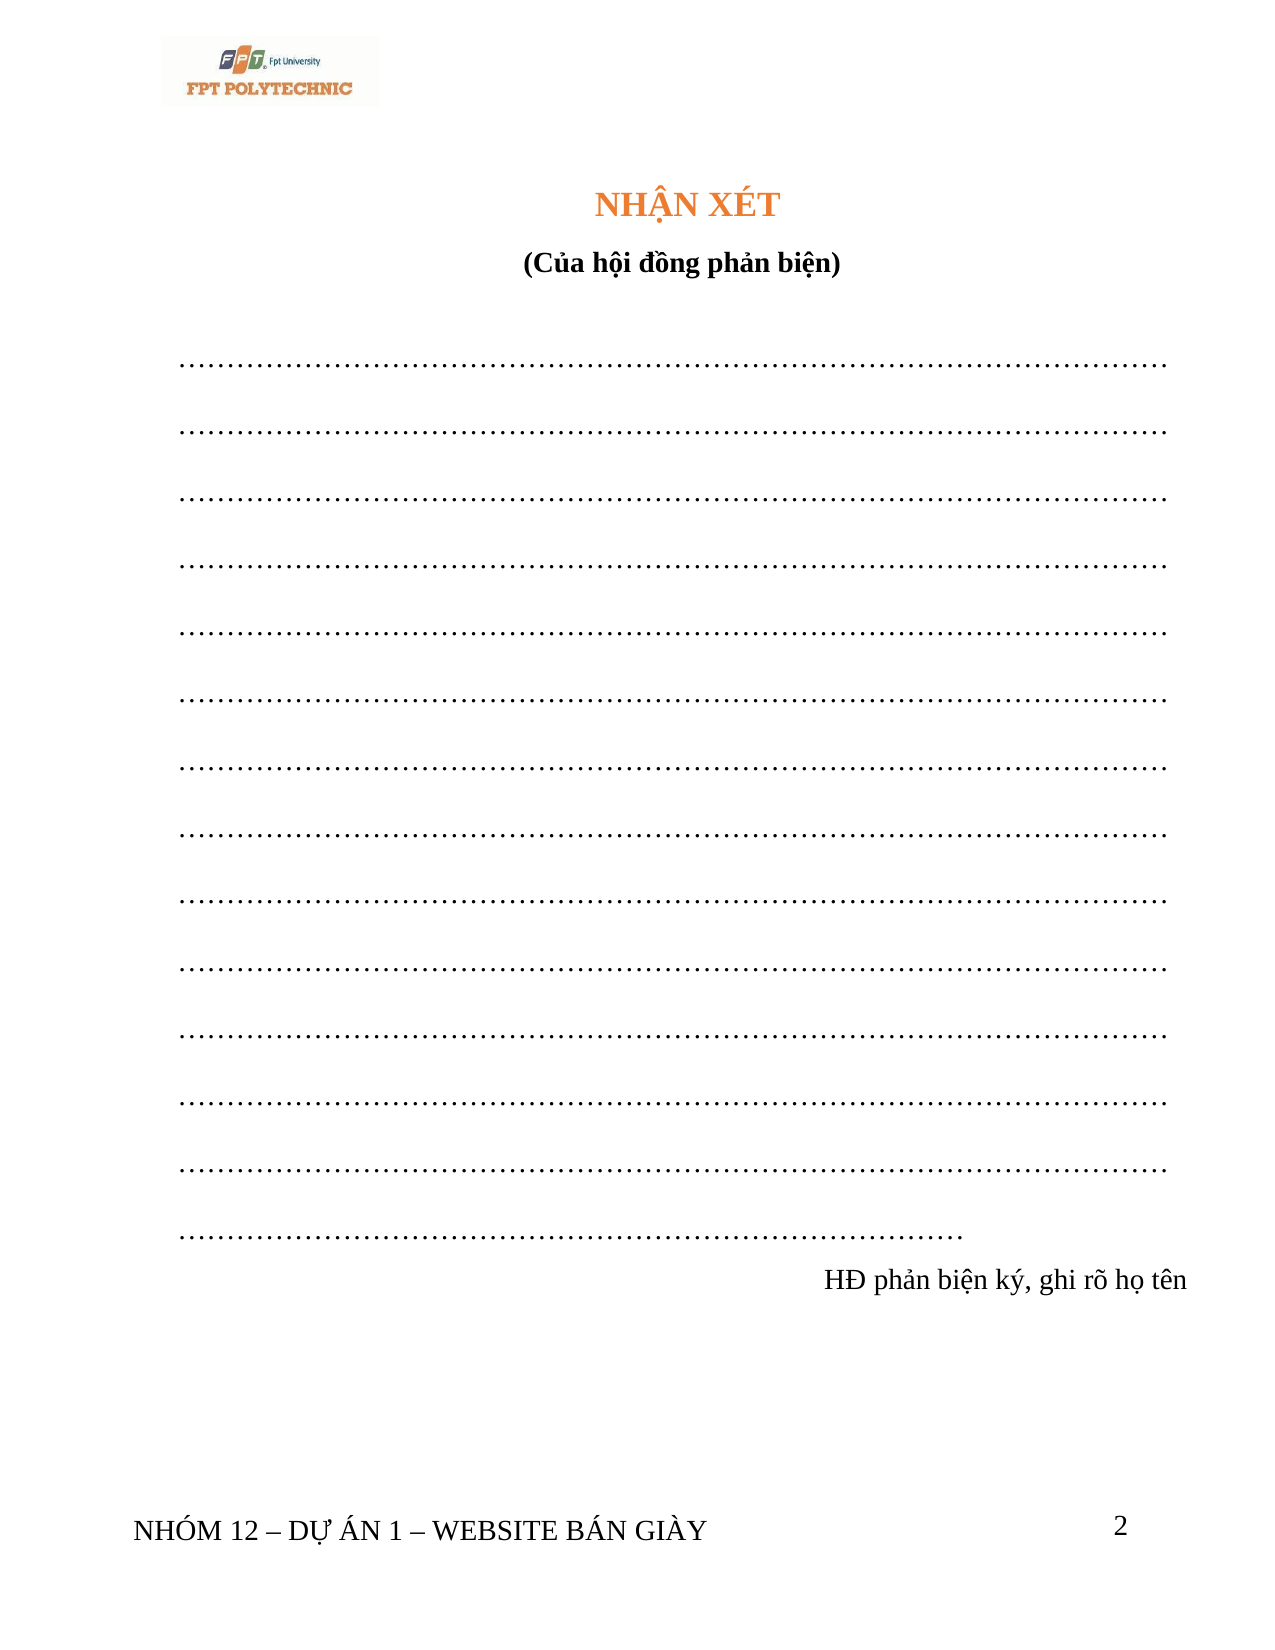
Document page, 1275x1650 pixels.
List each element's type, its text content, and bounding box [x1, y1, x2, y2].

text ………………………………………………………………………………………… [177, 608, 1198, 642]
picture [160, 36, 379, 107]
text ………………………………………………………………………………………… [177, 944, 1198, 977]
text ………………………………………………………………………………………… [177, 1011, 1198, 1044]
text ………………………………………………………………………………………… [177, 675, 1198, 709]
text ………………………………………………………………………………………… [177, 1145, 1198, 1178]
text ………………………………………………………………………………………… [177, 474, 1198, 508]
text ………………………………………………………………………………………… [177, 541, 1198, 575]
text ………………………………………………………………………………………… [177, 743, 1198, 776]
subtitle NHẬN XÉT [177, 183, 1198, 224]
text ………………………………………………………………………………………… [177, 810, 1198, 843]
text ………………………………………………………………………………………… [177, 1078, 1198, 1112]
text (Của hội đồng phản biện) [237, 245, 1126, 279]
text ………………………………………………………………………………………… [177, 407, 1198, 441]
text ……………………………………………………………………… [177, 1212, 1198, 1245]
text HĐ phản biện ký, ghi rõ họ tên [824, 1262, 1198, 1296]
text ………………………………………………………………………………………… [177, 340, 1198, 373]
text ………………………………………………………………………………………… [177, 877, 1198, 910]
